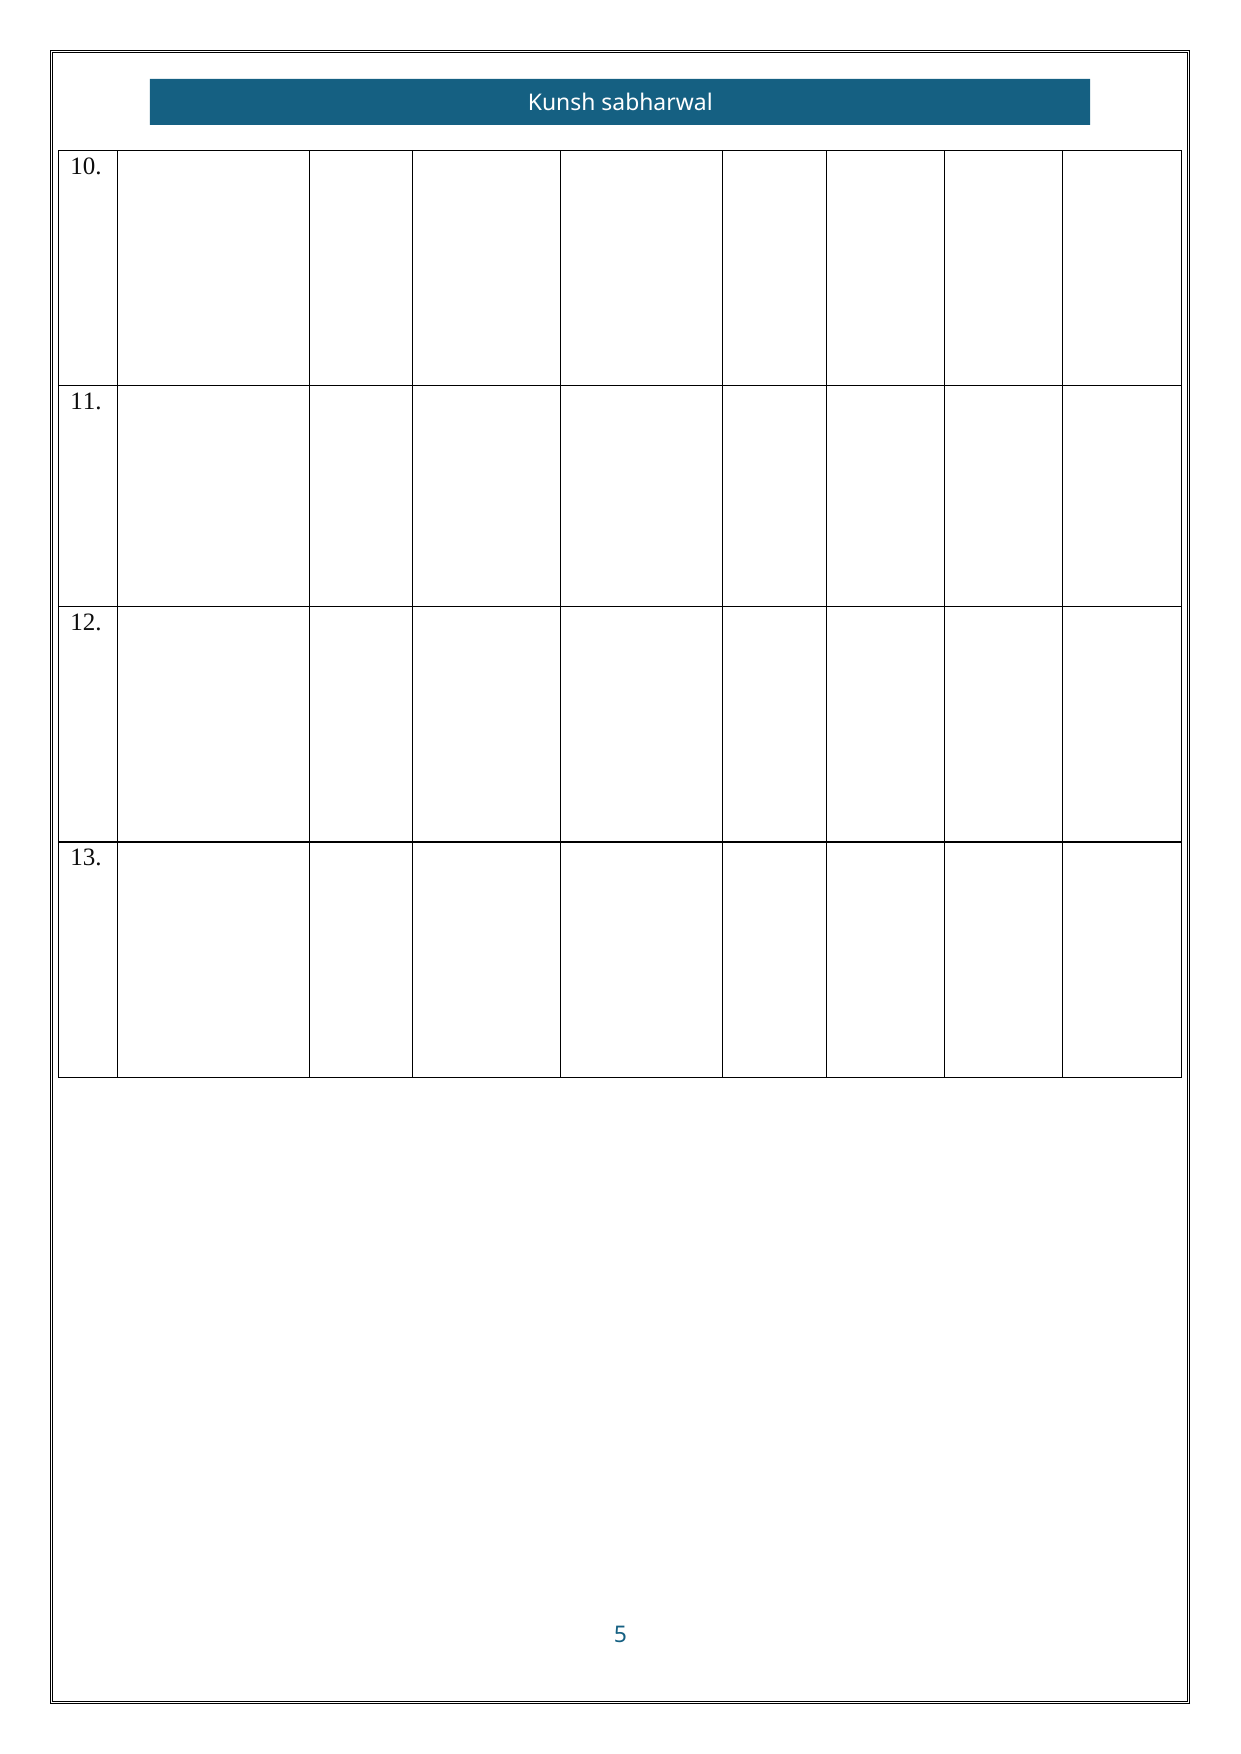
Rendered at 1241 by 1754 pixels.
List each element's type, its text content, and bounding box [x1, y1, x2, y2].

table_cell [945, 607, 1062, 841]
table_cell [561, 607, 722, 841]
table_cell [1063, 607, 1181, 841]
table_cell [945, 843, 1062, 1077]
table_cell [827, 843, 944, 1077]
table_cell [413, 386, 560, 606]
table_cell [413, 843, 560, 1077]
table_cell [413, 151, 560, 385]
table_cell [723, 386, 826, 606]
table_cell [413, 607, 560, 841]
table_cell [310, 843, 412, 1077]
table_cell [827, 607, 944, 841]
table_cell [310, 607, 412, 841]
table_cell [118, 607, 309, 841]
table_cell [561, 151, 722, 385]
table_cell [561, 843, 722, 1077]
table_cell [1063, 843, 1181, 1077]
table_cell [310, 386, 412, 606]
table_cell [945, 386, 1062, 606]
table_cell [1063, 386, 1181, 606]
table_cell [723, 607, 826, 841]
table_cell [561, 386, 722, 606]
table_cell 12. [59, 607, 117, 841]
table_cell [1063, 151, 1181, 385]
table_cell [118, 843, 309, 1077]
table_cell [118, 386, 309, 606]
table_cell [945, 151, 1062, 385]
table_cell [827, 151, 944, 385]
table_cell [118, 151, 309, 385]
table_cell [827, 386, 944, 606]
table_cell 13. [59, 843, 117, 1077]
table_cell [723, 843, 826, 1077]
table_cell 11. [59, 386, 117, 606]
table_cell [310, 151, 412, 385]
table_cell 10. [59, 151, 117, 385]
table_cell [723, 151, 826, 385]
